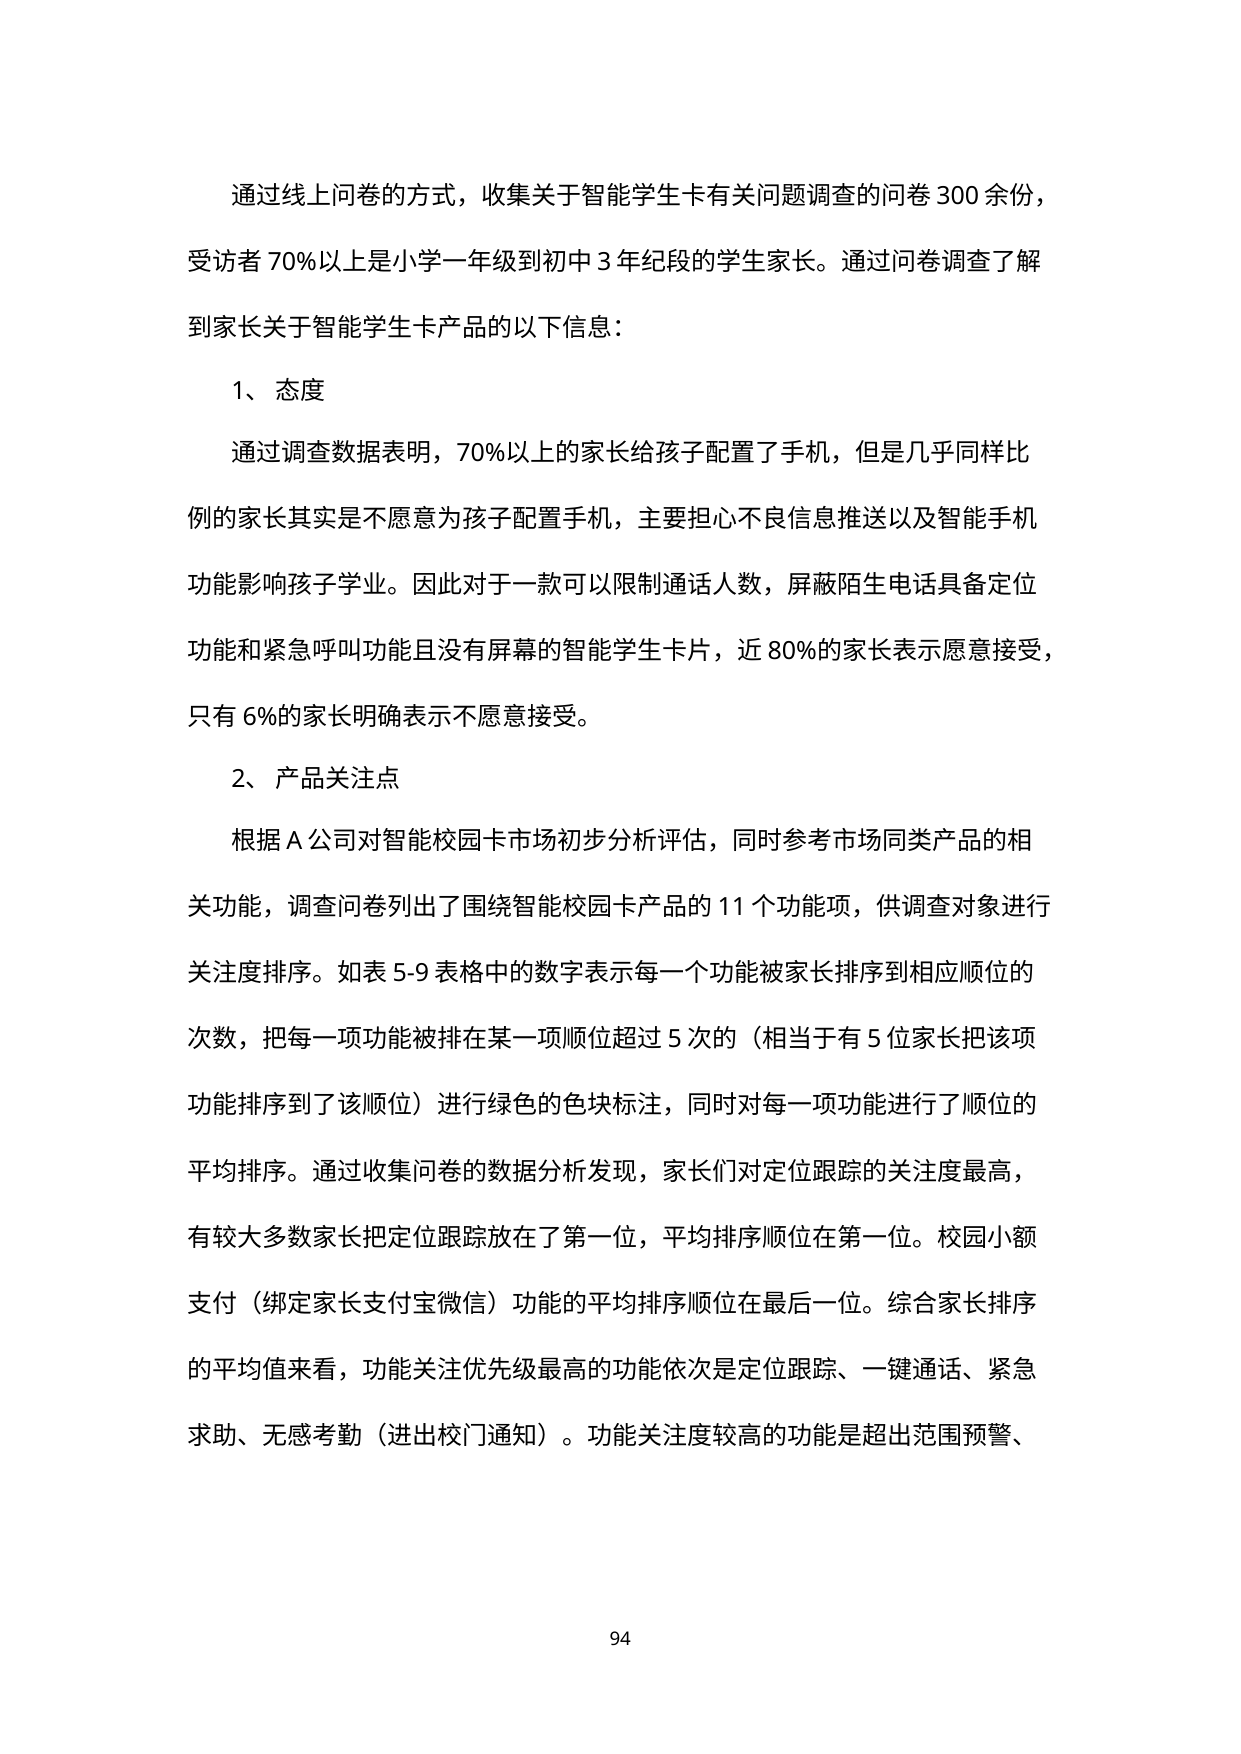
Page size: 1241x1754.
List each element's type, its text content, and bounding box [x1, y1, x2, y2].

list 产品关注点 [231, 755, 1053, 799]
list 态度 [231, 366, 1053, 410]
text 通过调查数据表明，70%以上的家长给孩子配置了手机，但是几乎同样比例的家长其实是不愿意为孩子配置手机，主要担心不良信息推送以及智能手机功能影响孩子学业。因此对于一款可以限制通话人数，屏蔽陌生电话具备定位功能和紧急呼叫功能且没有屏幕的智能学生卡片，近80%的家长表示愿意接受，只有6%的家长明确表示不愿意接受。 [187, 428, 1053, 737]
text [187, 817, 1053, 1455]
text 通过线上问卷的方式，收集关于智能学生卡有关问题调查的问卷300余份，受访者70%以上是小学一年级到初中3年纪段的学生家长。通过问卷调查了解到家长关于智能学生卡产品的以下信息： [187, 172, 1053, 348]
